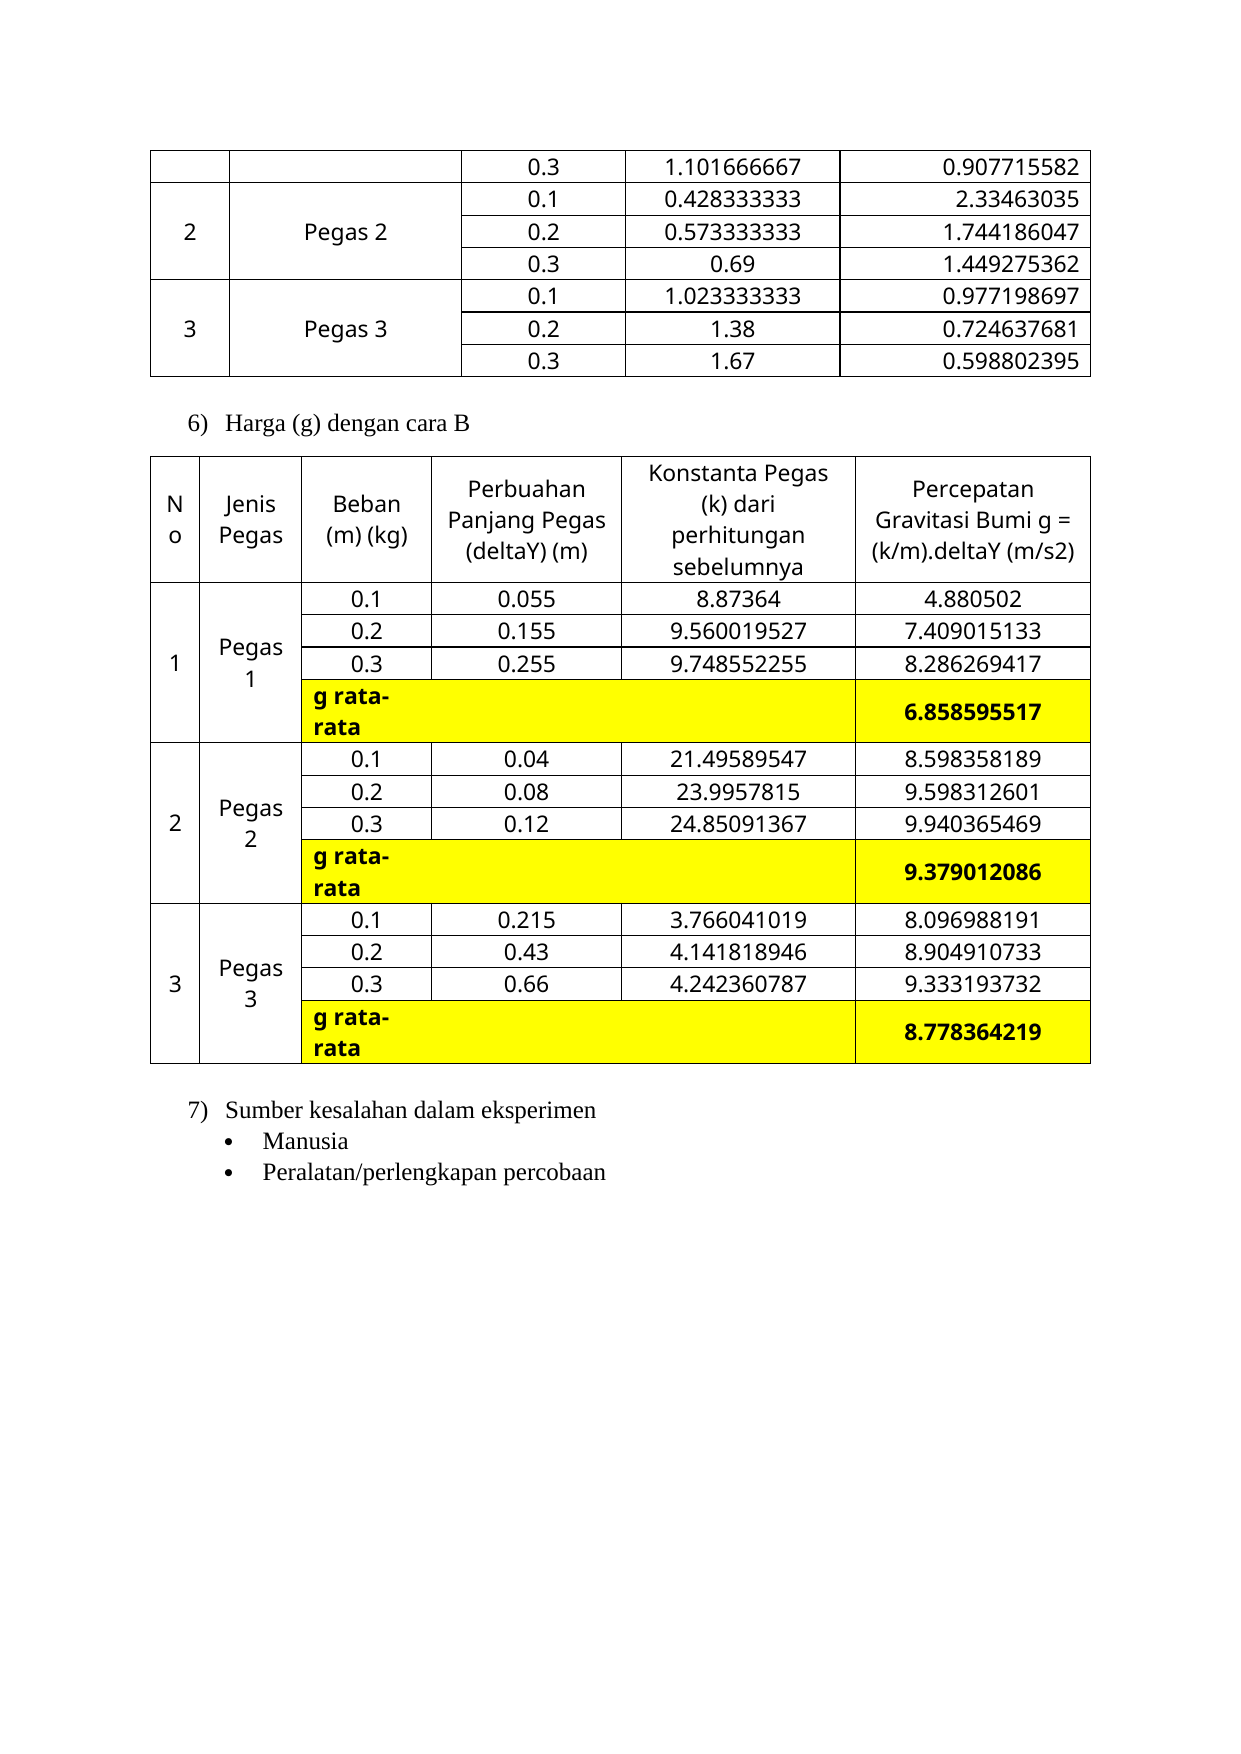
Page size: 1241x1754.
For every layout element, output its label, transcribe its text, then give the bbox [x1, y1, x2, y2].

table_cell [432, 840, 621, 903]
table_cell 1.67 [626, 345, 839, 376]
table_cell 0.977198697 [841, 280, 1090, 311]
table_cell 1.38 [626, 313, 839, 344]
table_cell 9.940365469 [856, 808, 1090, 839]
table_cell 0.3 [302, 968, 431, 999]
table_cell [621, 1001, 855, 1063]
table_cell 0.2 [302, 936, 431, 967]
table_cell 2 [151, 183, 229, 279]
table_cell g rata-rata [302, 1001, 432, 1063]
table_cell 9.333193732 [856, 968, 1090, 999]
table_cell 0.3 [462, 345, 625, 376]
table_cell 9.748552255 [622, 648, 855, 679]
table_cell 4.141818946 [622, 936, 855, 967]
table_cell 1.744186047 [841, 216, 1090, 247]
table_cell 1.449275362 [841, 248, 1090, 279]
table_cell 0.3 [462, 248, 625, 279]
table_cell 4.242360787 [622, 968, 855, 999]
table_cell 3 [151, 904, 199, 1063]
table_cell 3.766041019 [622, 904, 855, 935]
table_cell Pegas 2 [200, 743, 301, 903]
table_cell 0.2 [302, 776, 431, 807]
table_cell 0.3 [302, 808, 431, 839]
table_cell 0.2 [462, 216, 625, 247]
table_cell 0.66 [432, 968, 621, 999]
table_cell 0.055 [432, 583, 621, 614]
table_cell 21.49589547 [622, 743, 855, 774]
table_cell 0.04 [432, 743, 621, 774]
table_cell g rata-rata [302, 680, 432, 742]
table_cell 4.880502 [856, 583, 1090, 614]
list Harga (g) dengan cara B [187, 408, 1090, 437]
table_cell 0.1 [302, 743, 431, 774]
table_cell Pegas 3 [230, 280, 461, 376]
list Peralatan/perlengkapan percobaan [225, 1157, 1090, 1186]
table_cell 0.155 [432, 615, 621, 646]
table_cell [621, 840, 855, 903]
table_cell 9.379012086 [856, 840, 1090, 903]
table_cell 3 [151, 280, 229, 376]
table_cell 0.428333333 [626, 183, 839, 214]
table_cell 8.286269417 [856, 648, 1090, 679]
table_cell 0.1 [462, 183, 625, 214]
table_cell 0.3 [462, 151, 625, 182]
table_cell 0.2 [302, 615, 431, 646]
table_cell [621, 680, 855, 742]
table_cell 24.85091367 [622, 808, 855, 839]
table_header No [151, 457, 199, 582]
table_cell 0.573333333 [626, 216, 839, 247]
table_cell 2 [151, 743, 199, 903]
table_cell 9.560019527 [622, 615, 855, 646]
table_header Perbuahan Panjang Pegas (deltaY) (m) [432, 457, 621, 582]
table_cell [432, 680, 621, 742]
table_cell Pegas 3 [200, 904, 301, 1063]
table_cell 0.1 [462, 280, 625, 311]
list Manusia [225, 1126, 1090, 1155]
table_cell 0.1 [302, 583, 431, 614]
list Sumber kesalahan dalam eksperimen [187, 1095, 1090, 1124]
table_cell Pegas 1 [200, 583, 301, 742]
table_cell 0.907715582 [841, 151, 1090, 182]
table_cell 1.101666667 [626, 151, 839, 182]
table_cell Pegas 2 [230, 183, 461, 279]
table_cell 8.096988191 [856, 904, 1090, 935]
table_cell 8.904910733 [856, 936, 1090, 967]
table_cell 0.2 [462, 313, 625, 344]
table_cell 2.33463035 [841, 183, 1090, 214]
table_cell 0.255 [432, 648, 621, 679]
table_cell 8.87364 [622, 583, 855, 614]
table_cell [432, 1001, 621, 1063]
table_cell 1 [151, 583, 199, 742]
table_header Beban (m) (kg) [302, 457, 431, 582]
table_cell 0.598802395 [841, 345, 1090, 376]
table_cell 0.69 [626, 248, 839, 279]
table_cell 0.215 [432, 904, 621, 935]
table_cell 0.724637681 [841, 313, 1090, 344]
table_cell 23.9957815 [622, 776, 855, 807]
table_header Konstanta Pegas (k) dari perhitungan sebelumnya [622, 457, 855, 582]
table_cell 8.778364219 [856, 1001, 1090, 1063]
table_cell 7.409015133 [856, 615, 1090, 646]
table_cell 9.598312601 [856, 776, 1090, 807]
table_cell g rata-rata [302, 840, 432, 903]
table_cell 8.598358189 [856, 743, 1090, 774]
table_cell 0.3 [302, 648, 431, 679]
table_cell 0.12 [432, 808, 621, 839]
table_header Percepatan Gravitasi Bumi g = (k/m).deltaY (m/s2) [856, 457, 1090, 582]
table_cell 0.43 [432, 936, 621, 967]
table_cell 0.08 [432, 776, 621, 807]
table_cell 1.023333333 [626, 280, 839, 311]
table_header Jenis Pegas [200, 457, 301, 582]
table_cell 0.1 [302, 904, 431, 935]
table_cell 6.858595517 [856, 680, 1090, 742]
